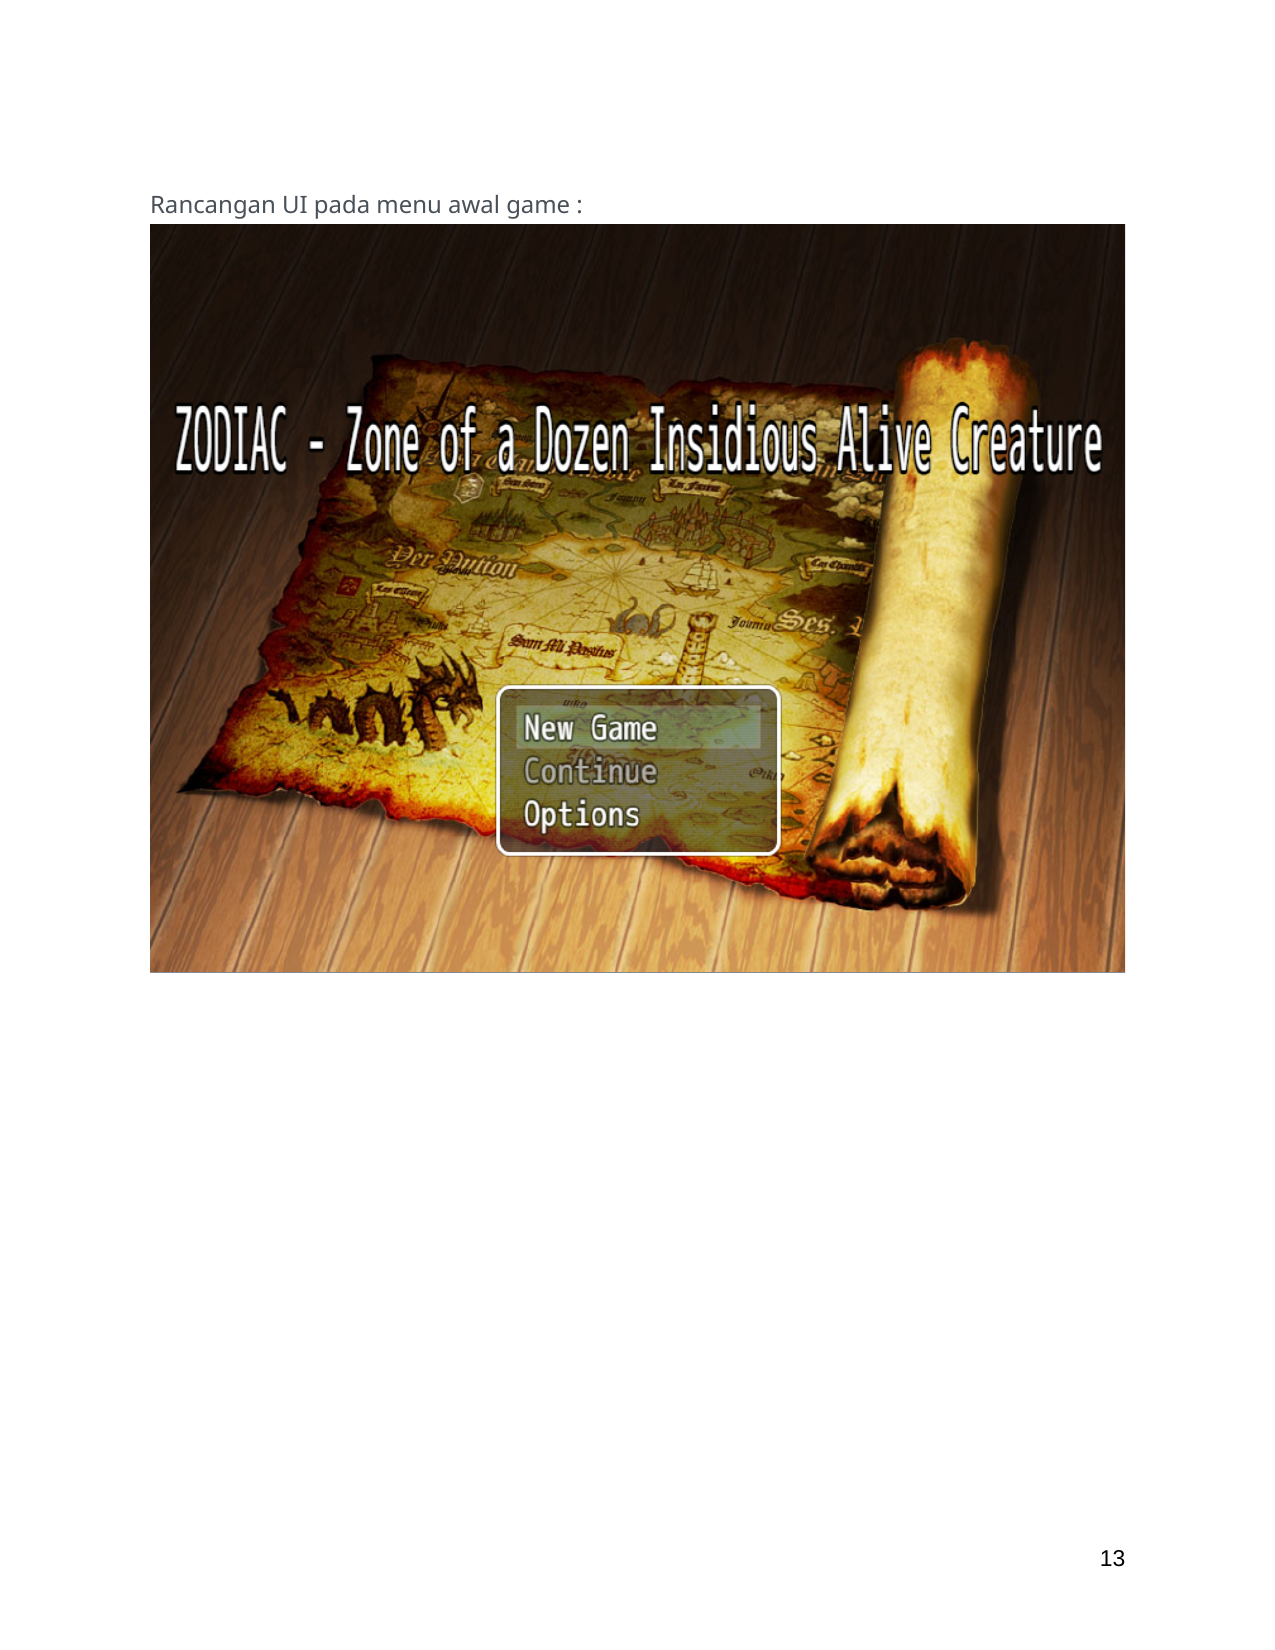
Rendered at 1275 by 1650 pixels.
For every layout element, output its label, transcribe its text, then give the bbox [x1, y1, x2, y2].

picture [150, 224, 1125, 973]
text Rancangan UI pada menu awal game : [150, 187, 1125, 220]
